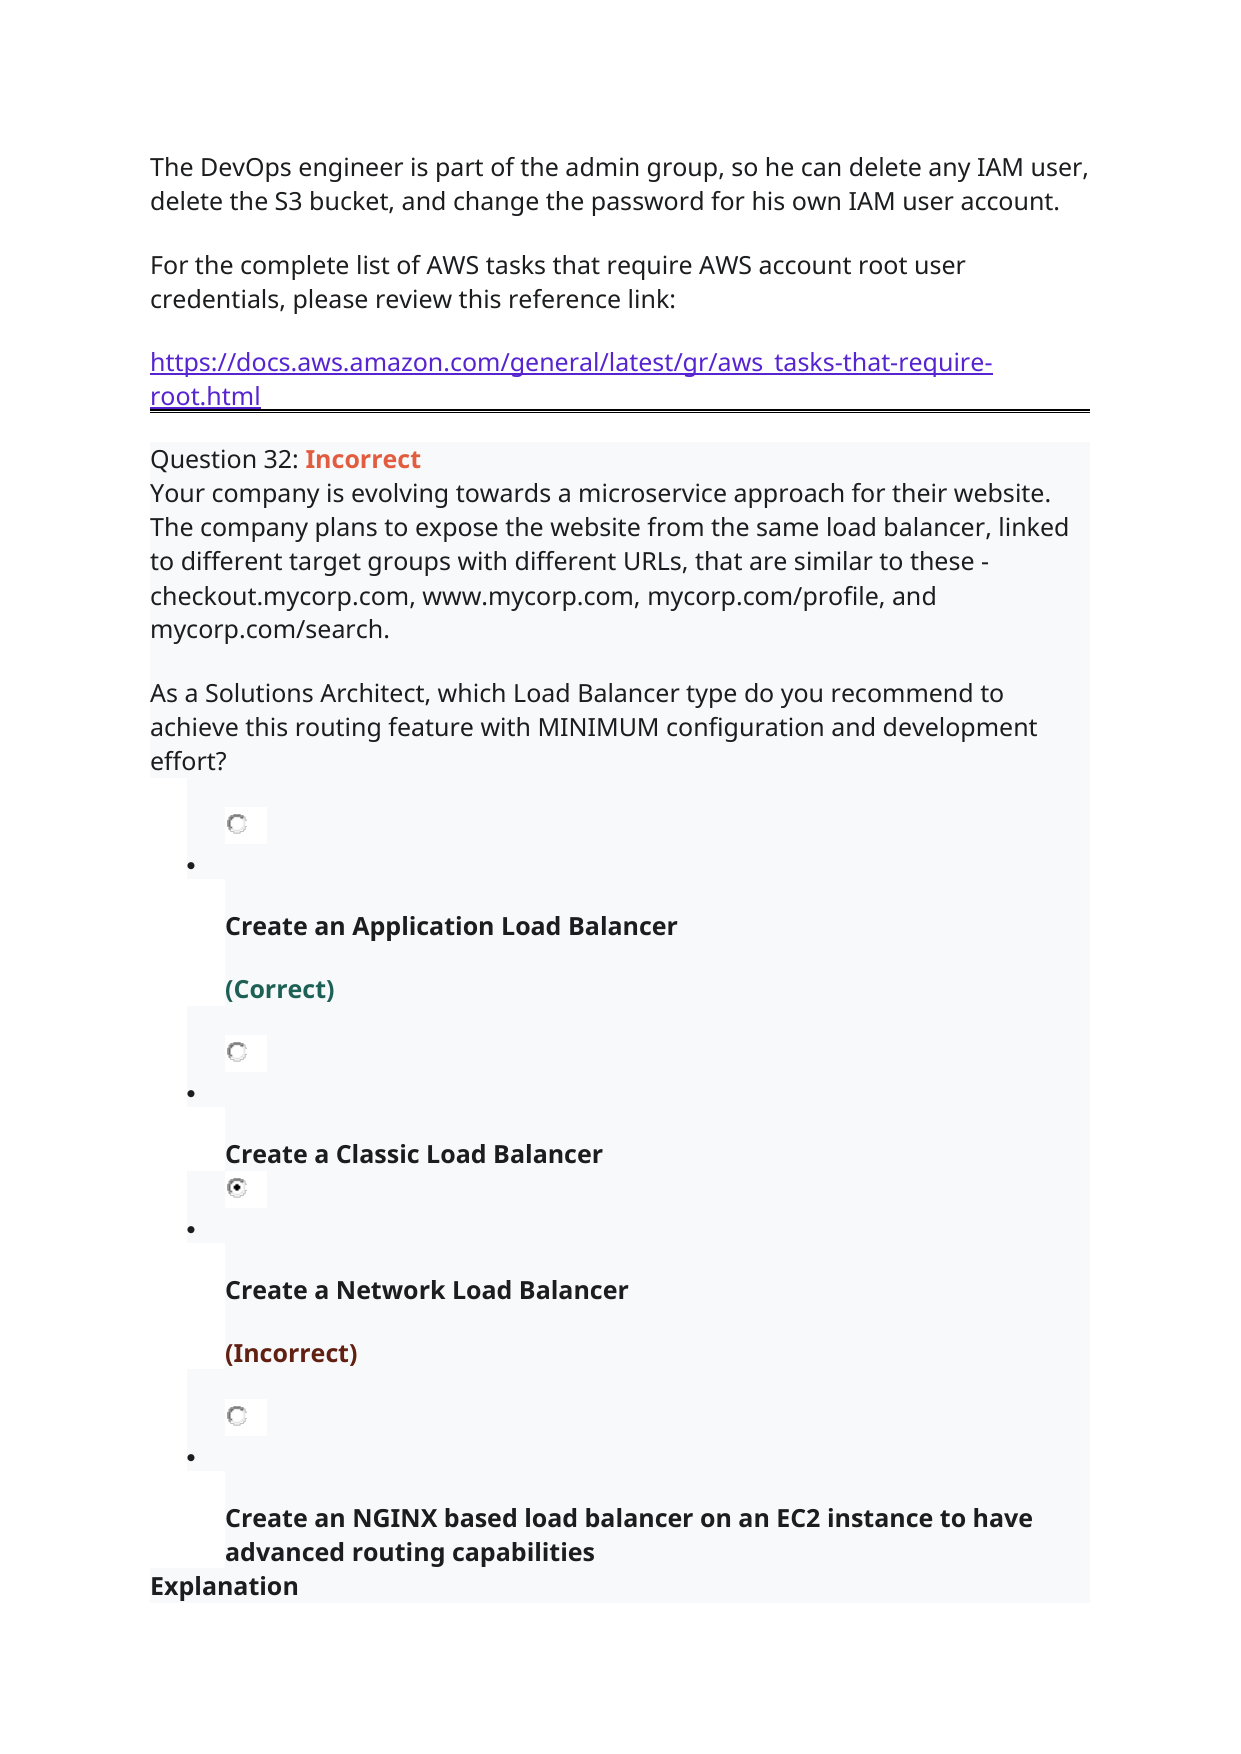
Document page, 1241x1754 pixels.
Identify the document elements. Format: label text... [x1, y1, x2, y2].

text https://docs.aws.amazon.com/general/latest/gr/aws_tasks-that-require-root.html [150, 344, 1090, 409]
text (Correct) [225, 972, 1090, 1006]
text Your company is evolving towards a microservice approach for their website. The company plans to expose the website from the same load balancer, linked to different target groups with different URLs, that are similar to these - checkout.mycorp.com, www.mycorp.com, mycorp.com/profile, and mycorp.com/search. [150, 476, 1090, 646]
text The DevOps engineer is part of the admin group, so he can delete any IAM user, delete the S3 bucket, and change the password for his own IAM user account. [150, 150, 1090, 218]
text Create an NGINX based load balancer on an EC2 instance to have advanced routing capabilities [225, 1500, 1090, 1568]
text (Incorrect) [225, 1336, 1090, 1369]
text Create an Application Load Balancer [225, 908, 1090, 942]
text Create a Classic Load Balancer [225, 1137, 1090, 1171]
text Explanation [150, 1568, 1090, 1603]
text Create a Network Load Balancer [225, 1272, 1090, 1306]
text For the complete list of AWS tasks that require AWS account root user credentials, please review this reference link: [150, 247, 1090, 315]
text Question 32: Incorrect [150, 442, 1090, 476]
text As a Solutions Architect, which Load Balancer type do you recommend to achieve this routing feature with MINIMUM configuration and development effort? [150, 675, 1090, 778]
